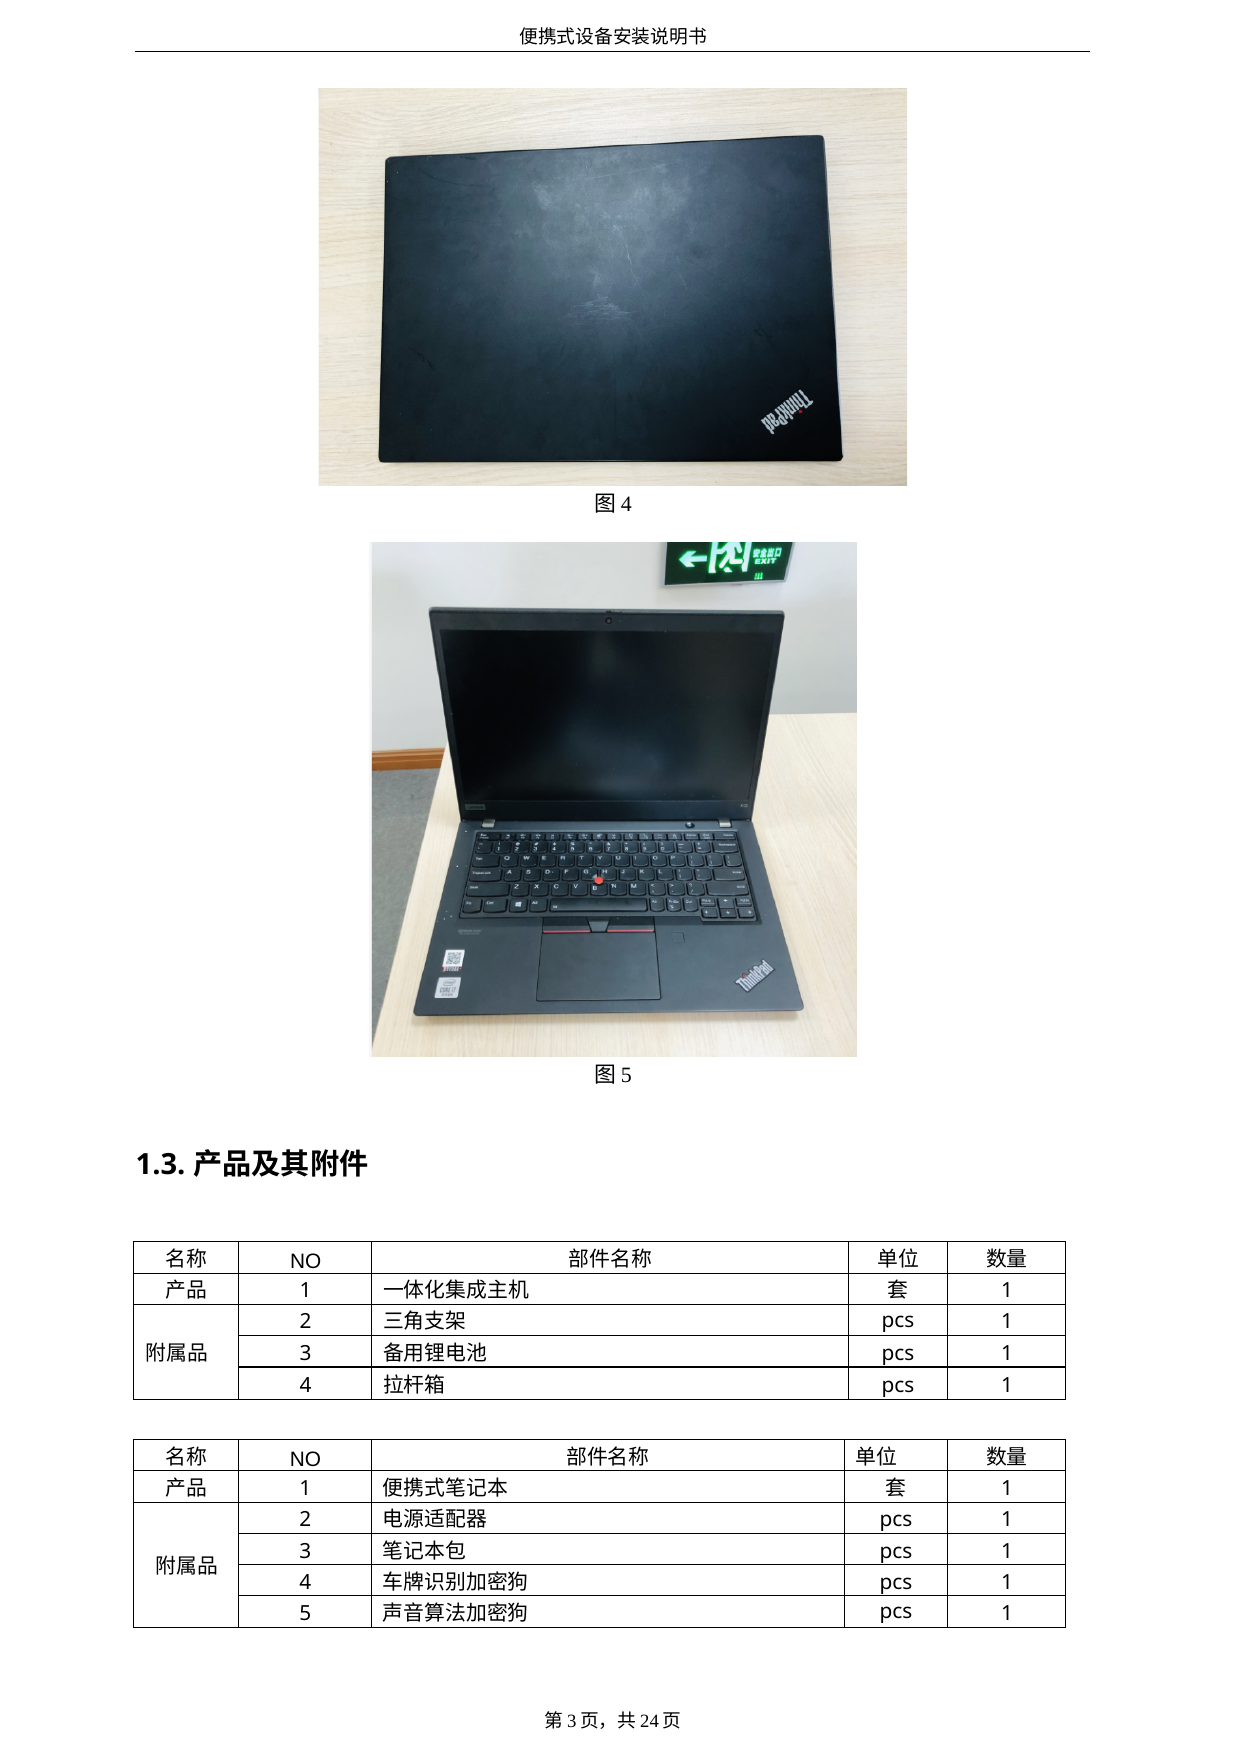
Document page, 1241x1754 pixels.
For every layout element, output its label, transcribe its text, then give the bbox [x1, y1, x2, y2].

table_cell 附属品 [134, 1305, 238, 1398]
table_header 部件名称 [372, 1440, 844, 1470]
table_cell 三角支架 [372, 1305, 848, 1335]
table_cell pcs [845, 1596, 947, 1627]
table_cell 2 [239, 1503, 371, 1533]
table_cell 产品 [134, 1471, 238, 1502]
table_header 单位 [849, 1242, 947, 1272]
table_cell 拉杆箱 [372, 1368, 848, 1398]
table_cell 3 [239, 1534, 371, 1564]
table_cell 1 [948, 1503, 1065, 1533]
table_cell pcs [849, 1305, 947, 1335]
table_cell 2 [239, 1305, 371, 1335]
table_cell 产品 [134, 1274, 238, 1304]
table_header NO [239, 1242, 371, 1272]
table_header NO [239, 1440, 371, 1470]
table_cell 1 [239, 1471, 371, 1502]
table_cell 一体化集成主机 [372, 1274, 848, 1304]
table_cell 1 [948, 1596, 1065, 1627]
subtitle 1.3. 产品及其附件 [135, 1141, 1090, 1183]
table_cell 套 [849, 1274, 947, 1304]
table_cell 4 [239, 1565, 371, 1595]
text 图4 [135, 486, 1090, 518]
table_header 数量 [948, 1440, 1065, 1470]
table_header 单位 [845, 1440, 947, 1470]
table_header 名称 [134, 1440, 238, 1470]
table_cell 4 [239, 1368, 371, 1398]
text 图5 [135, 1057, 1090, 1088]
table_header 部件名称 [372, 1242, 848, 1272]
table_cell 3 [239, 1336, 371, 1366]
table_cell 1 [948, 1565, 1065, 1595]
table_cell 声音算法加密狗 [372, 1596, 844, 1627]
table_cell pcs [849, 1336, 947, 1366]
table_header 名称 [134, 1242, 238, 1272]
table_cell 1 [948, 1534, 1065, 1564]
table_cell pcs [845, 1503, 947, 1533]
table_cell 电源适配器 [372, 1503, 844, 1533]
table_cell 1 [948, 1336, 1065, 1366]
table_cell pcs [845, 1534, 947, 1564]
table_cell pcs [845, 1565, 947, 1595]
table_cell 1 [948, 1368, 1065, 1398]
table_cell 1 [948, 1471, 1065, 1502]
picture [318, 88, 908, 486]
table_cell 便携式笔记本 [372, 1471, 844, 1502]
table_cell 附属品 [134, 1503, 238, 1627]
table_cell 车牌识别加密狗 [372, 1565, 844, 1595]
table_header 数量 [948, 1242, 1065, 1272]
table_cell 笔记本包 [372, 1534, 844, 1564]
table_cell 1 [948, 1274, 1065, 1304]
picture [368, 542, 857, 1057]
table_cell 1 [239, 1274, 371, 1304]
table_cell 备用锂电池 [372, 1336, 848, 1366]
table_cell 套 [845, 1471, 947, 1502]
table_cell pcs [849, 1368, 947, 1398]
table_cell 5 [239, 1596, 371, 1627]
table_cell 1 [948, 1305, 1065, 1335]
